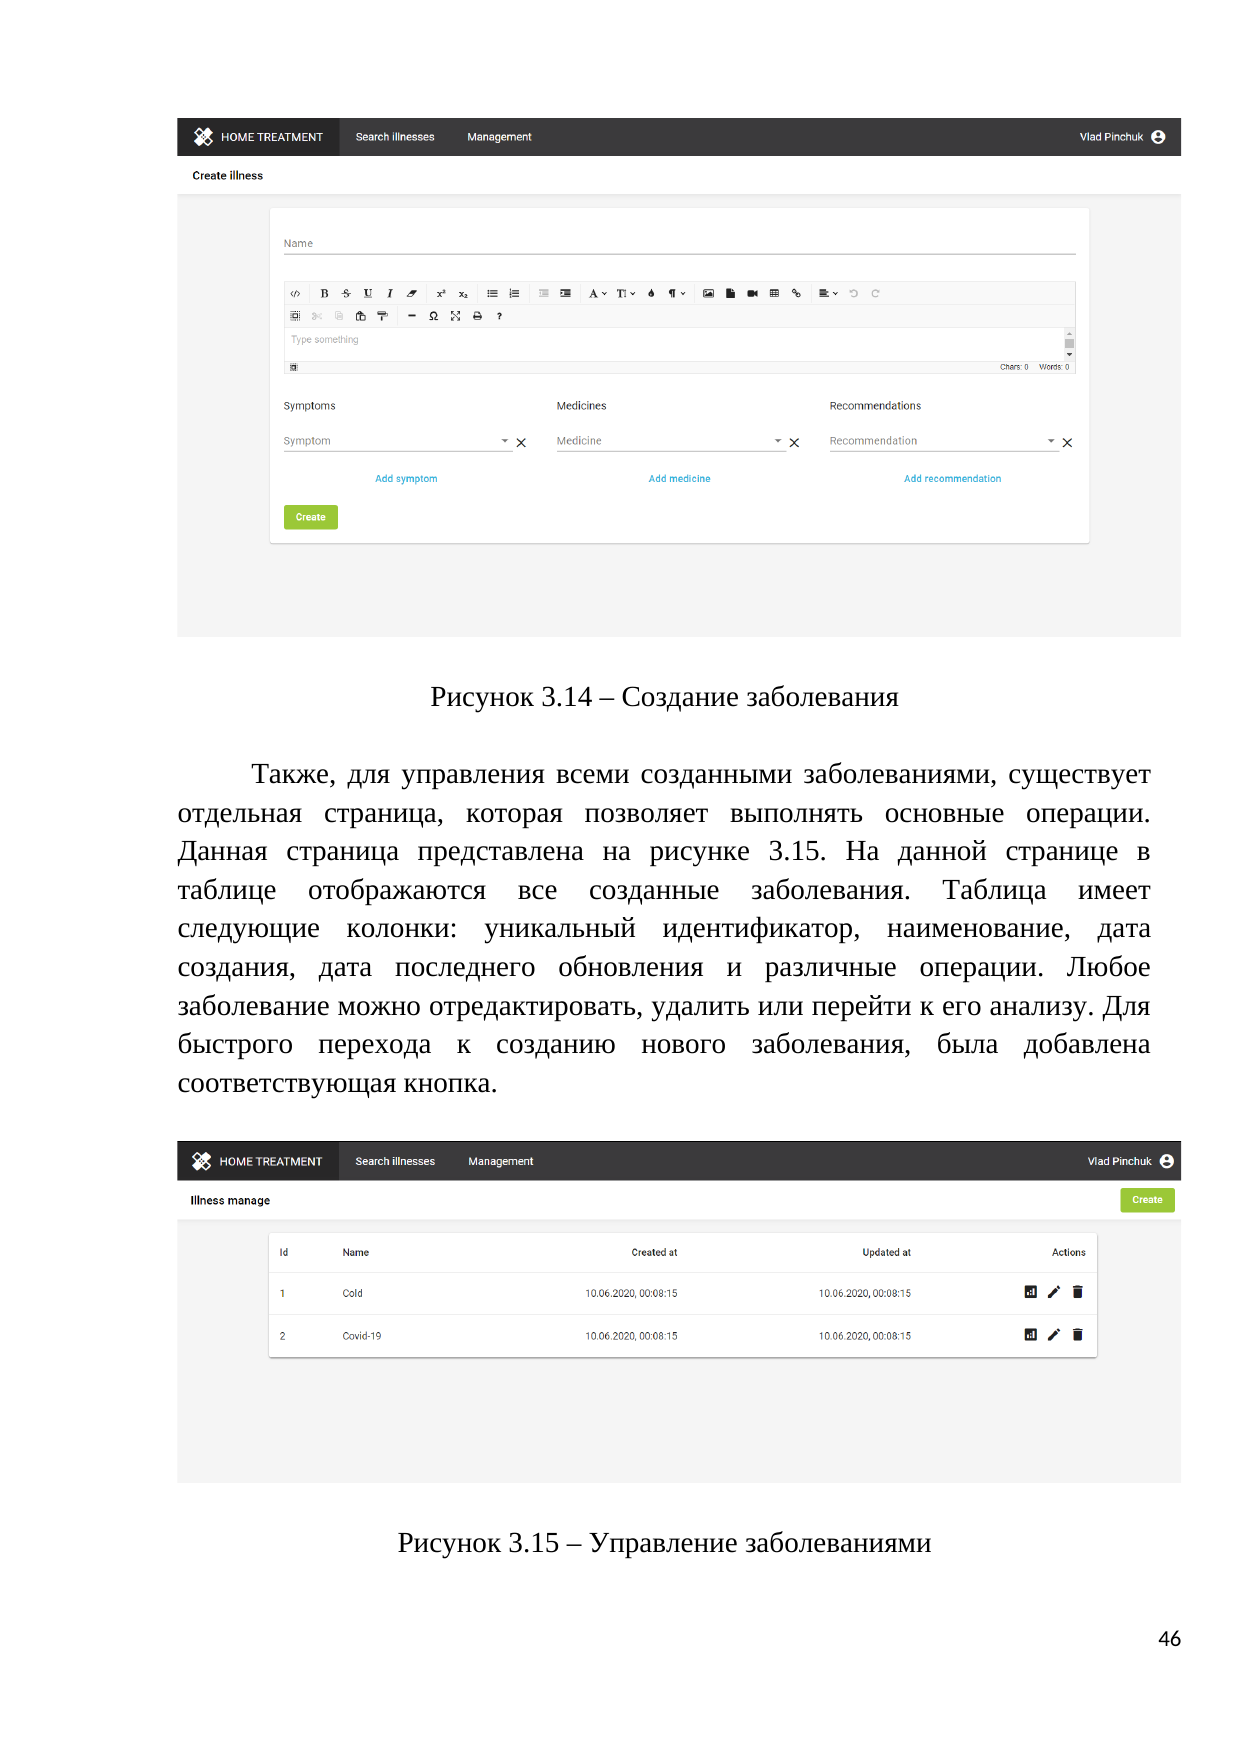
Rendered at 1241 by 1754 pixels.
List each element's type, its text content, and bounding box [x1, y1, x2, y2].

picture [177, 1141, 1182, 1483]
text Рисунок 3.14 – Создание заболевания [177, 679, 1152, 713]
text Также, для управления всеми созданными заболеваниями, существует отдельная страница, которая позволяет выполнять основные операции. Данная страница представлена на рисунке 3.15. На данной странице в таблице отображаются все созданные заболевания. Таблица имеет следующие колонки: уникальный идентификатор, наименование, дата создания, дата последнего обновления и различные операции. Любое заболевание можно отредактировать, удалить или перейти к его анализу. Для быстрого перехода к созданию нового заболевания, была добавлена соответствующая кнопка. [177, 756, 1152, 1098]
picture [177, 118, 1182, 637]
text Рисунок 3.15 – Управление заболеваниями [177, 1526, 1152, 1559]
